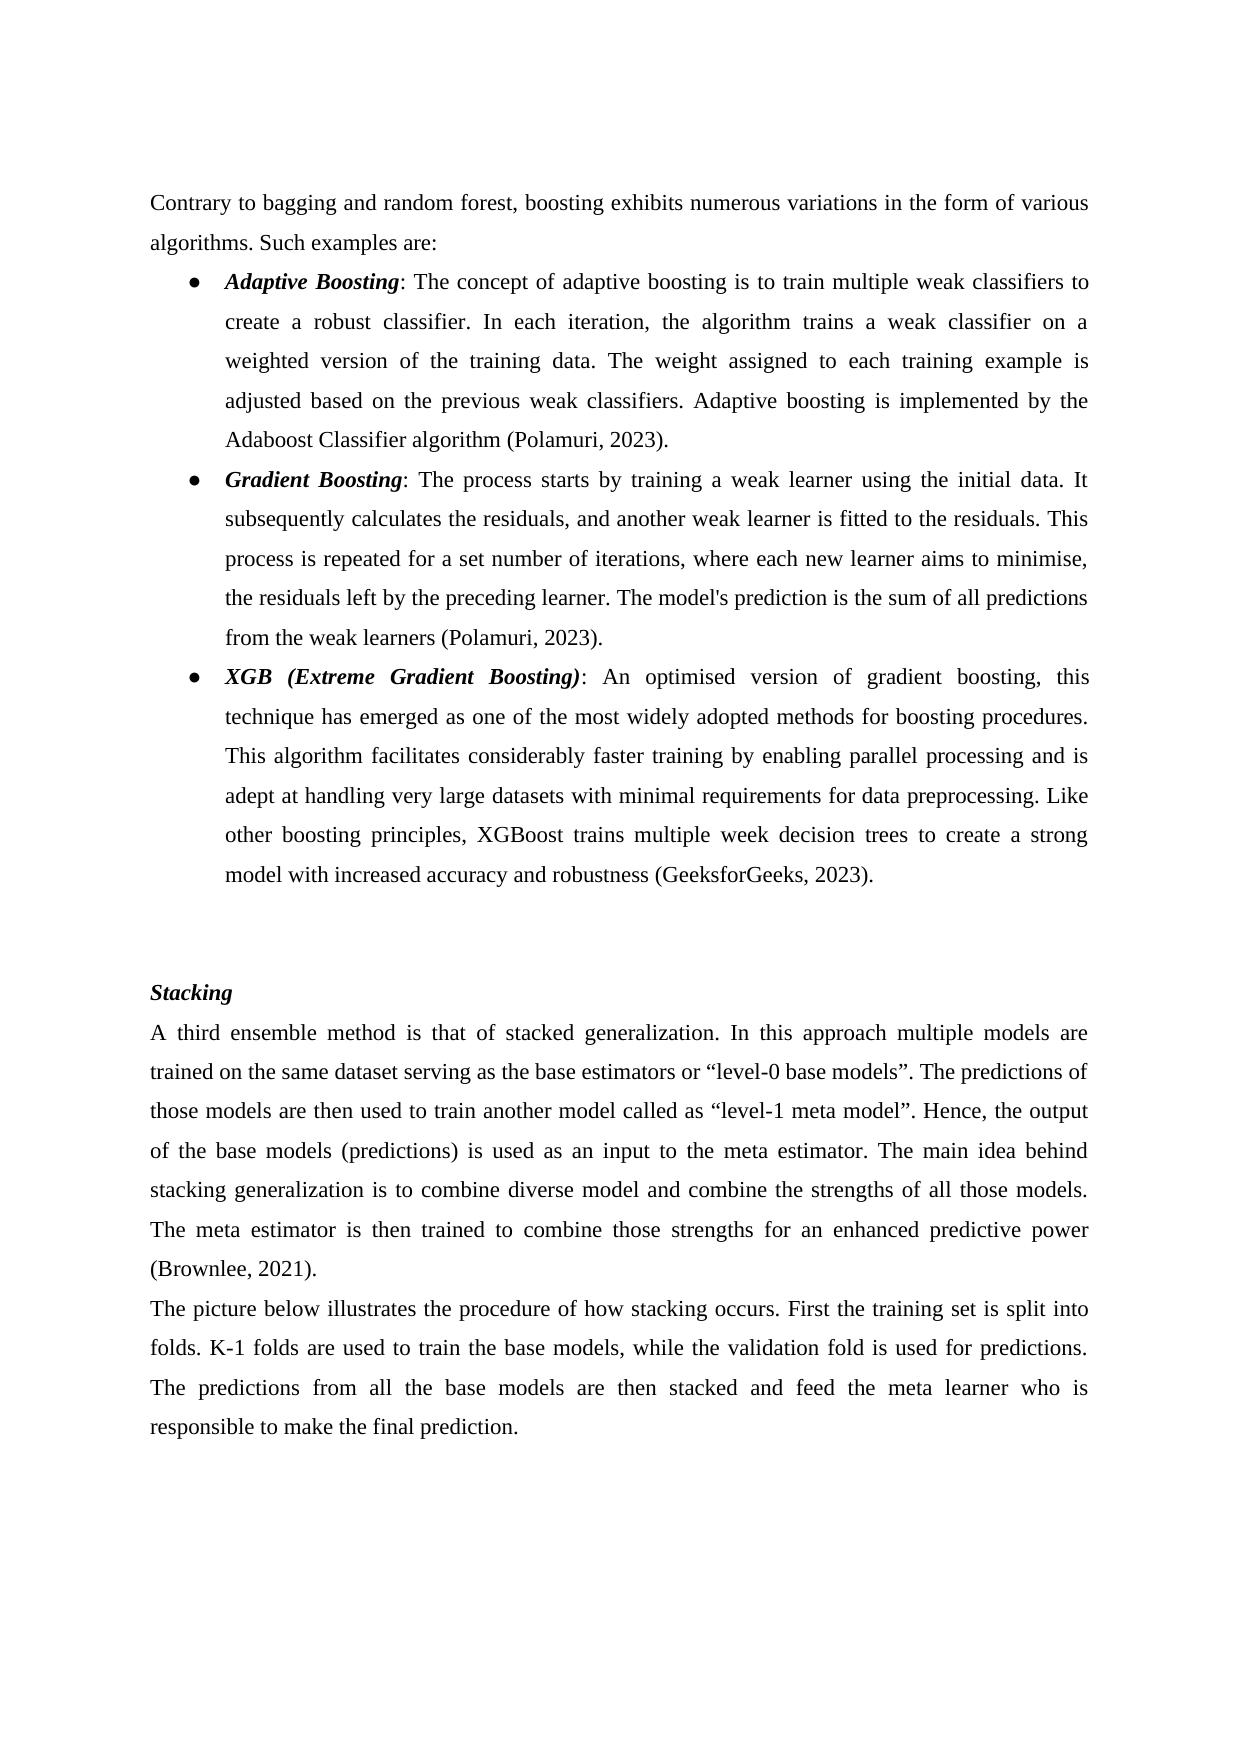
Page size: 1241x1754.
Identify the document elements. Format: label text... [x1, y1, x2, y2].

list Gradient Boosting: The process starts by training a weak learner using the initial data. It subsequently calculates the residuals, and another weak learner is fitted to the residuals. This process is repeated for a set number of iterations, where each new learner aims to minimise, the residuals left by the preceding learner. The model's prediction is the sum of all predictions from the weak learners (Polamuri, 2023). [187, 466, 1090, 650]
list Adaptive Boosting: The concept of adaptive boosting is to train multiple weak classifiers to create a robust classifier. In each iteration, the algorithm trains a weak classifier on a weighted version of the training data. The weight assigned to each training example is adjusted based on the previous weak classifiers. Adaptive boosting is implemented by the Adaboost Classifier algorithm (Polamuri, 2023). [187, 268, 1090, 453]
text Contrary to bagging and random forest, boosting exhibits numerous variations in the form of various algorithms. Such examples are: [150, 189, 1090, 255]
list XGB (Extreme Gradient Boosting): An optimised version of gradient boosting, this technique has emerged as one of the most widely adopted methods for boosting procedures. This algorithm facilitates considerably faster training by enabling parallel processing and is adept at handling very large datasets with minimal requirements for data preprocessing. Like other boosting principles, XGBoost trains multiple week decision trees to create a strong model with increased accuracy and robustness (GeeksforGeeks, 2023). [187, 663, 1090, 887]
text A third ensemble method is that of stacked generalization. In this approach multiple models are trained on the same dataset serving as the base estimators or “level-0 base models”. The predictions of those models are then used to train another model called as “level-1 meta model”. Hence, the output of the base models (predictions) is used as an input to the meta estimator. The main idea behind stacking generalization is to combine diverse model and combine the strengths of all those models. The meta estimator is then trained to combine those strengths for an enhanced predictive power (Brownlee, 2021). [150, 1018, 1090, 1282]
text Stacking [150, 979, 1090, 1005]
text The picture below illustrates the procedure of how stacking occurs. First the training set is split into folds. K-1 folds are used to train the base models, while the validation fold is used for predictions. The predictions from all the base models are then stacked and feed the meta learner who is responsible to make the final prediction. [150, 1295, 1090, 1440]
